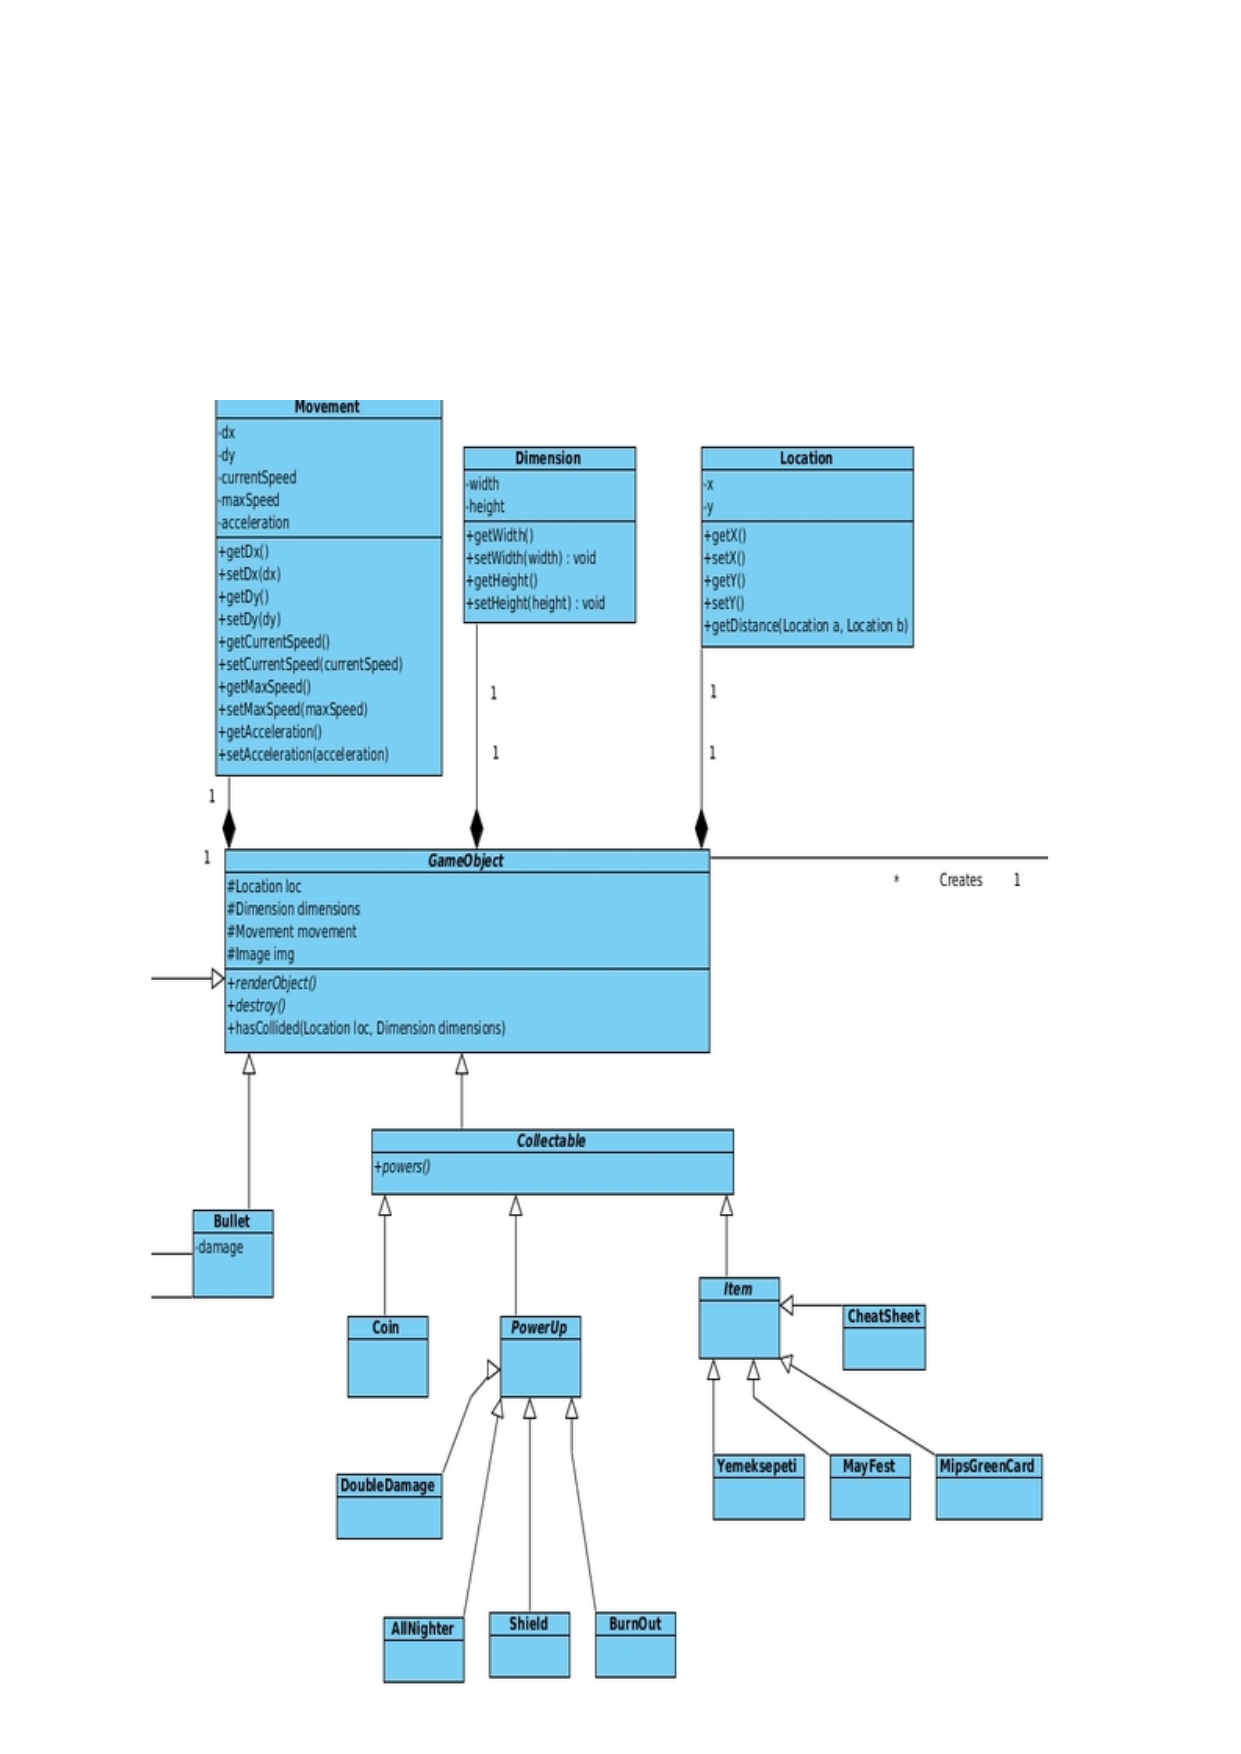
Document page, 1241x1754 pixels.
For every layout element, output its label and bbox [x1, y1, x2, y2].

picture [151, 400, 1049, 1754]
